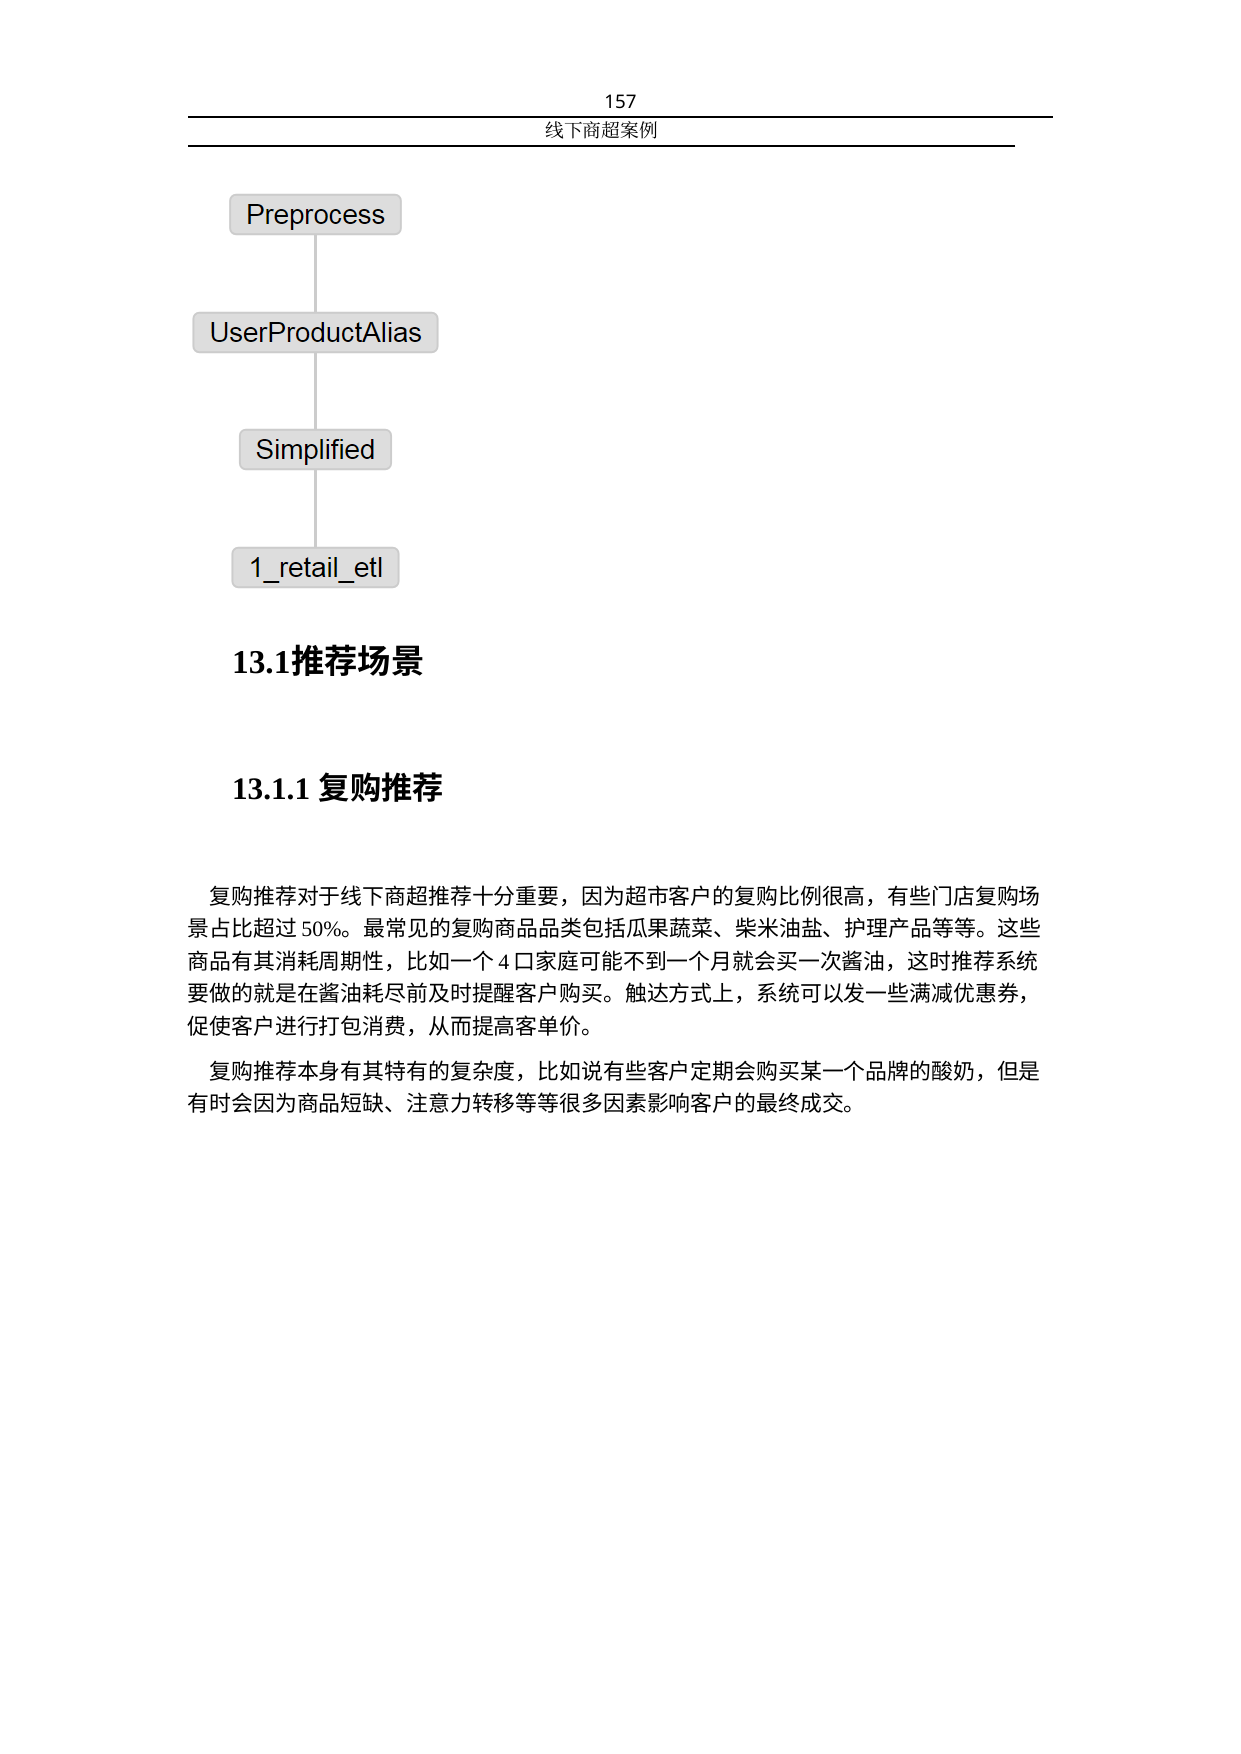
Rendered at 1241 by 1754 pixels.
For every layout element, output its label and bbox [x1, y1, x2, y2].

picture [187, 184, 467, 592]
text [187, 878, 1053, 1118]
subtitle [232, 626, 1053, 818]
